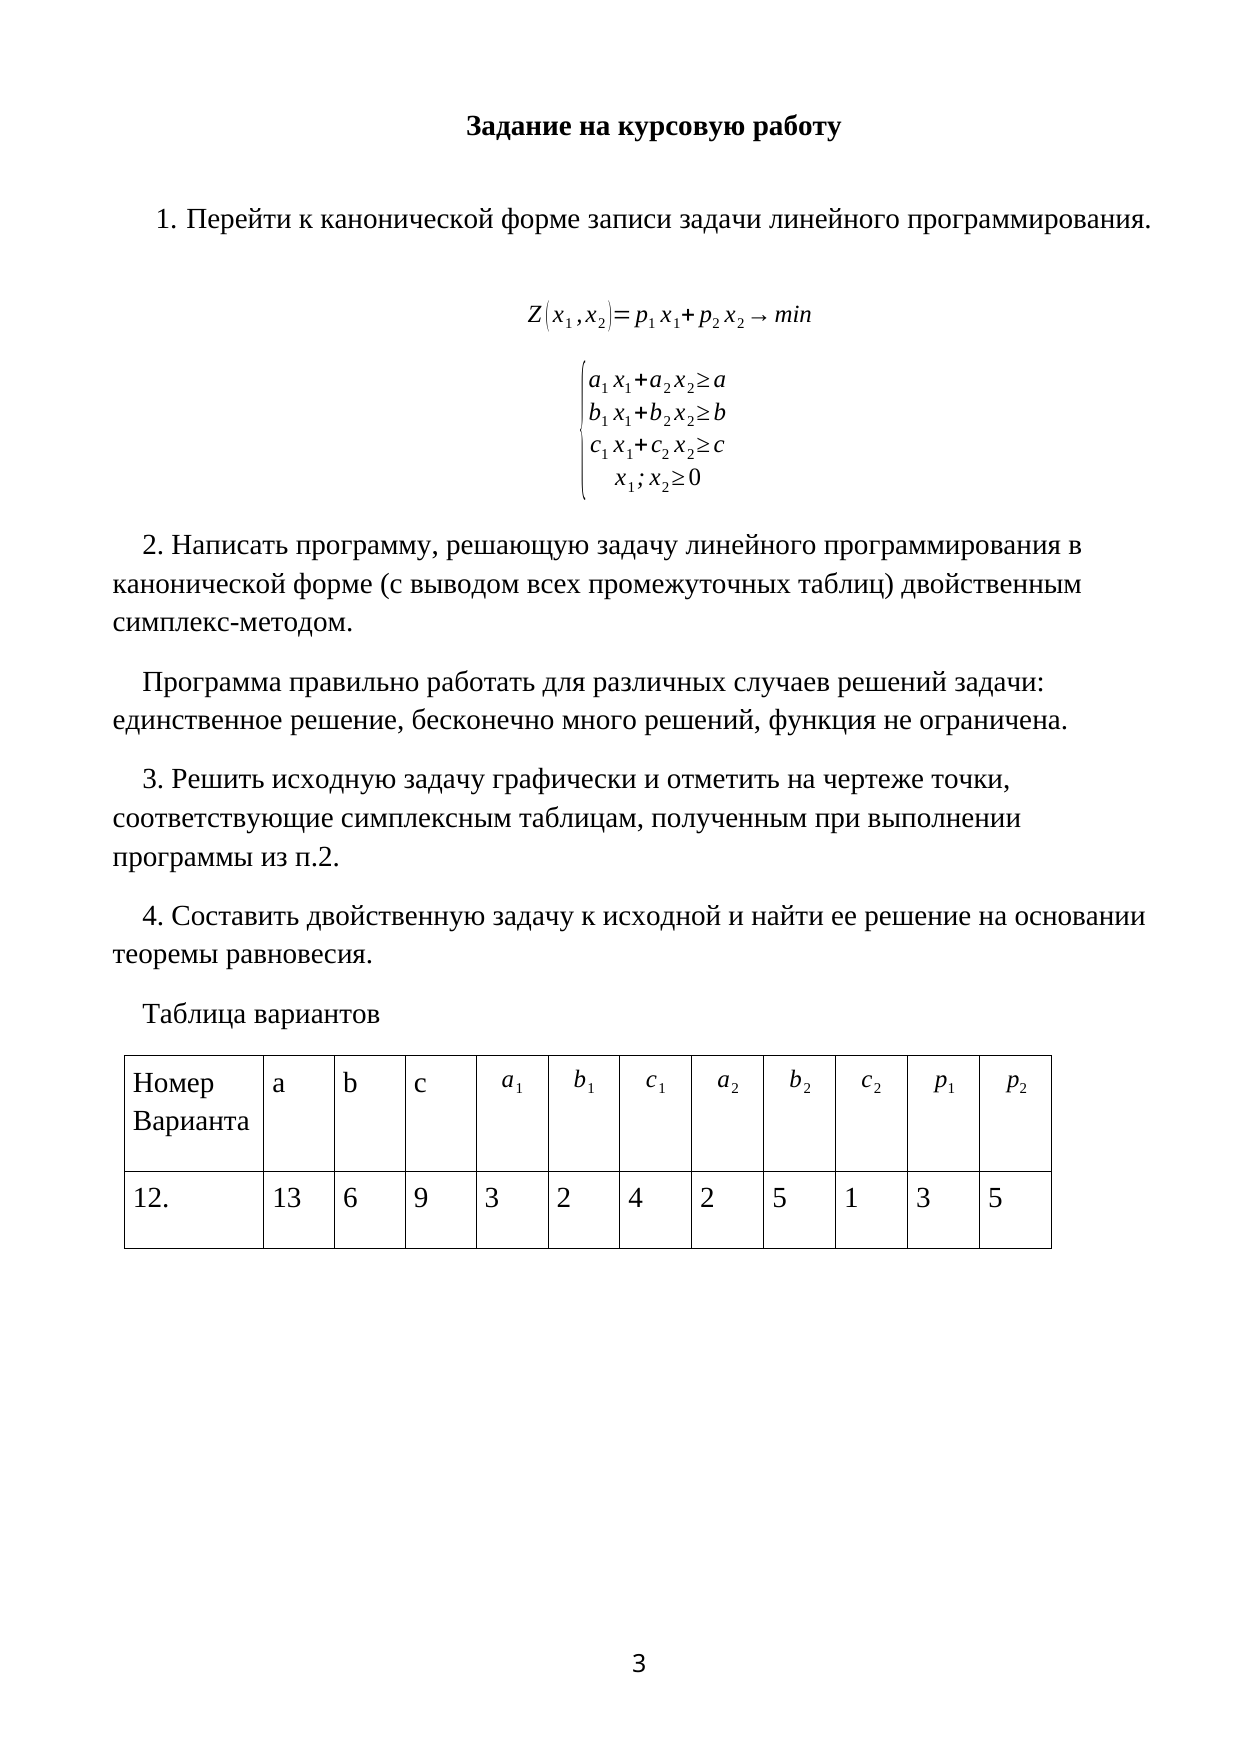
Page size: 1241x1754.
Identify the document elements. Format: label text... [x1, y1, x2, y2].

table_cell 9 [406, 1172, 476, 1248]
table_cell 13 [264, 1172, 334, 1248]
table_header [620, 1056, 691, 1171]
table_header b [335, 1056, 405, 1171]
table_cell 1 [836, 1172, 907, 1248]
table_header [908, 1056, 979, 1171]
table_cell 5 [980, 1172, 1051, 1248]
text 2. Написать программу, решающую задачу линейного программирования в канонической форме (с выводом всех промежуточных таблиц) двойственным симплекс-методом. [112, 527, 1165, 638]
text 3. Решить исходную задачу графически и отметить на чертеже точки, соответствующие симплексным таблицам, полученным при выполнении программы из п.2. [112, 762, 1165, 872]
table_header [477, 1056, 548, 1171]
table_cell 2 [549, 1172, 619, 1248]
table_cell 4 [620, 1172, 691, 1248]
table_header [836, 1056, 907, 1171]
list Перейти к канонической форме записи задачи линейного программирования. [142, 201, 1165, 273]
table_header [549, 1056, 619, 1171]
table_cell 12. [125, 1172, 263, 1248]
text Таблица вариантов [112, 996, 1165, 1029]
table_header a [264, 1056, 334, 1171]
table_cell 3 [908, 1172, 979, 1248]
table_cell 5 [764, 1172, 835, 1248]
table_cell 3 [477, 1172, 548, 1248]
text 4. Составить двойственную задачу к исходной и найти ее решение на основании теоремы равновесия. [112, 898, 1165, 970]
subtitle Задание на курсовую работу [112, 108, 1165, 141]
text Программа правильно работать для различных случаев решений задачи: единственное решение, бесконечно много решений, функция не ограничена. [112, 664, 1165, 736]
table_header [764, 1056, 835, 1171]
table_header Номер Варианта [125, 1056, 263, 1171]
table_header [980, 1056, 1051, 1171]
table_cell 6 [335, 1172, 405, 1248]
table_header c [406, 1056, 476, 1171]
table_cell 2 [692, 1172, 763, 1248]
table_header [692, 1056, 763, 1171]
